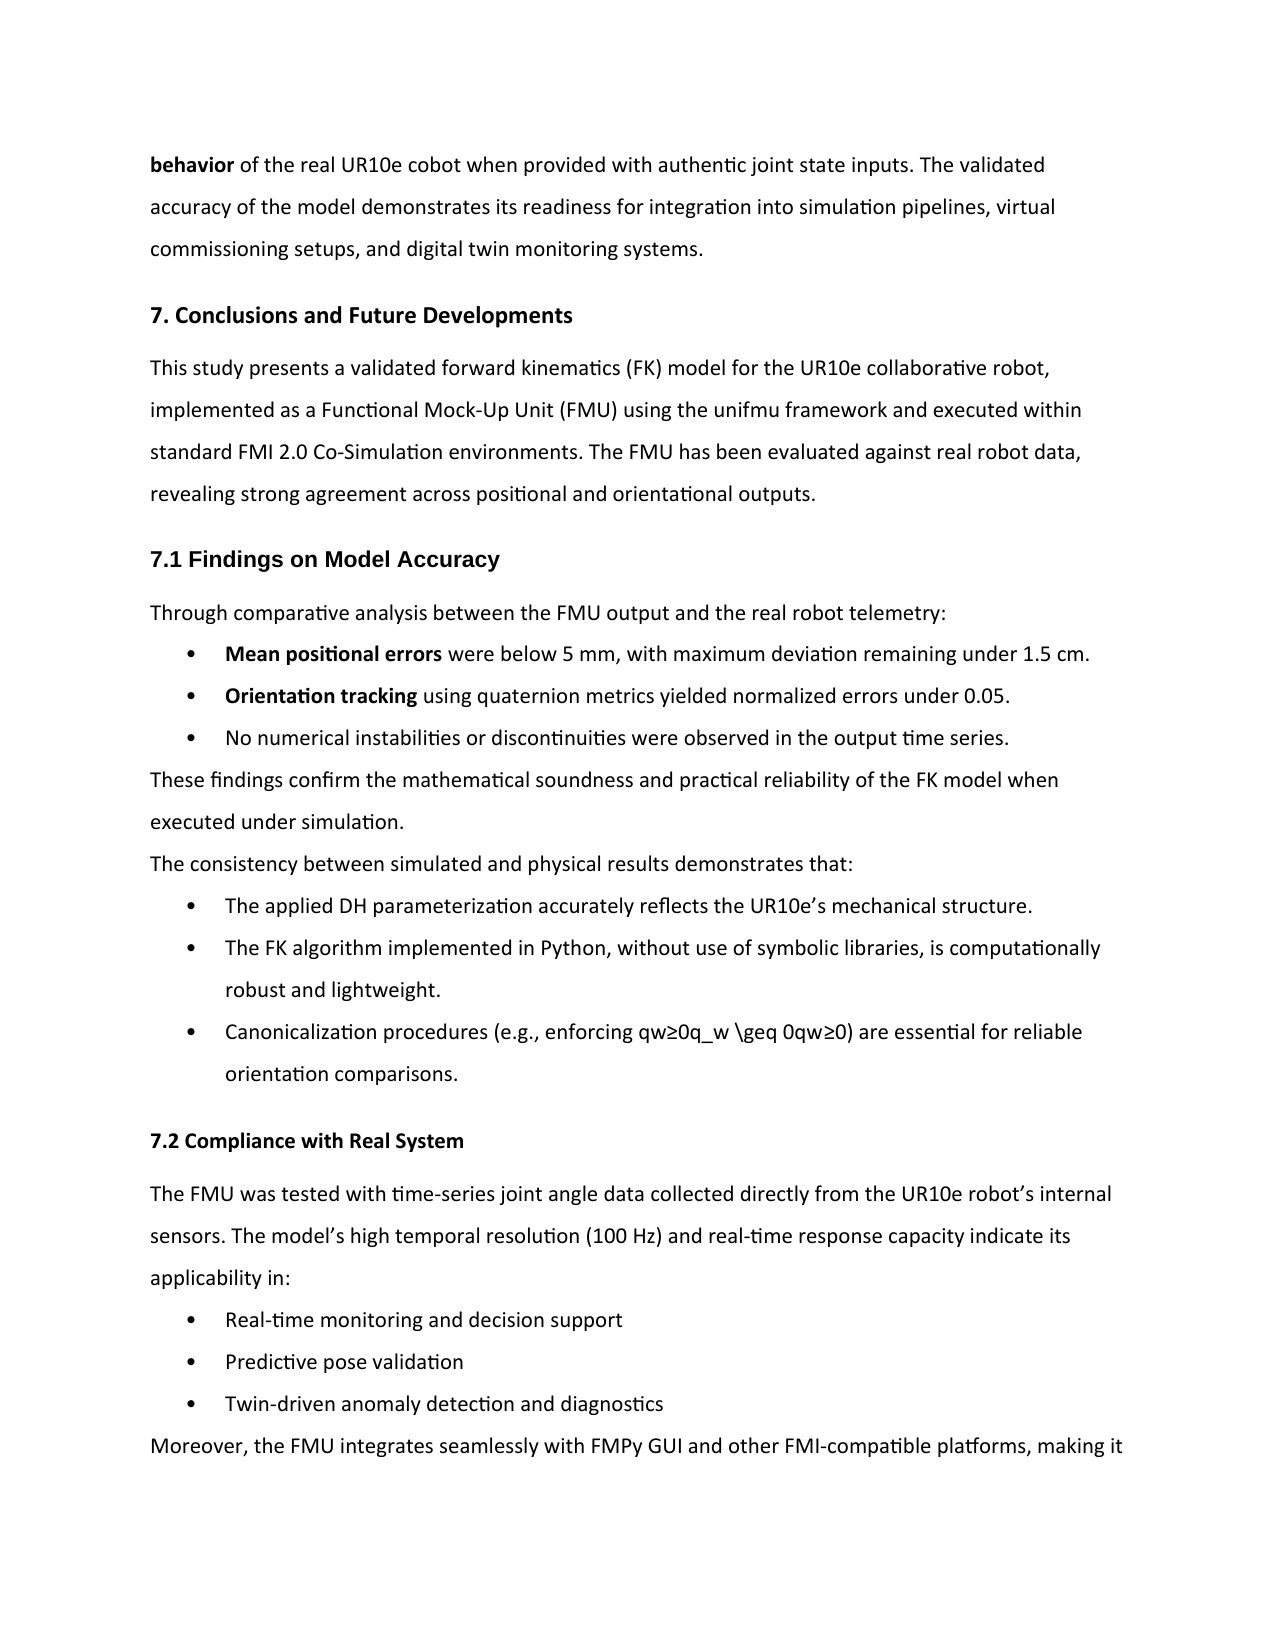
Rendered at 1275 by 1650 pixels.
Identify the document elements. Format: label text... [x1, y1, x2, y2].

list Real-time monitoring and decision support [187, 1305, 1125, 1333]
list The FK algorithm implemented in Python, without use of symbolic libraries, is computationally robust and lightweight. [187, 933, 1125, 1003]
text The FMU was tested with time-series joint angle data collected directly from the UR10e robot’s internal sensors. The model’s high temporal resolution (100 Hz) and real-time response capacity indicate its applicability in: [150, 1179, 1125, 1291]
text These findings confirm the mathematical soundness and practical reliability of the FK model when executed under simulation. [150, 766, 1125, 836]
subtitle 7. Conclusions and Future Developments [150, 299, 1125, 330]
text This study presents a validated forward kinematics (FK) model for the UR10e collaborative robot, implemented as a Functional Mock-Up Unit (FMU) using the unifmu framework and executed within standard FMI 2.0 Co-Simulation environments. The FMU has been evaluated against real robot data, revealing strong agreement across positional and orientational outputs. [150, 353, 1125, 507]
text Through comparative analysis between the FMU output and the real robot telemetry: [150, 598, 1125, 626]
list No numerical instabilities or discontinuities were observed in the output time series. [187, 723, 1125, 752]
list Twin-driven anomaly detection and diagnostics [187, 1389, 1125, 1417]
list Mean positional errors were below 5 mm, with maximum deviation remaining under 1.5 cm. [187, 639, 1125, 668]
list Canonicalization procedures (e.g., enforcing qw≥0q_w \geq 0qw​≥0) are essential for reliable orientation comparisons. [187, 1017, 1125, 1087]
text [150, 150, 1125, 262]
list Orientation tracking using quaternion metrics yielded normalized errors under 0.05. [187, 682, 1125, 709]
list Predictive pose validation [187, 1347, 1125, 1375]
text The consistency between simulated and physical results demonstrates that: [150, 849, 1125, 877]
subtitle 7.2 Compliance with Real System [150, 1126, 1125, 1154]
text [150, 1431, 1125, 1459]
subtitle 7.1 Findings on Model Accuracy [150, 546, 1125, 573]
list The applied DH parameterization accurately reflects the UR10e’s mechanical structure. [187, 891, 1125, 919]
